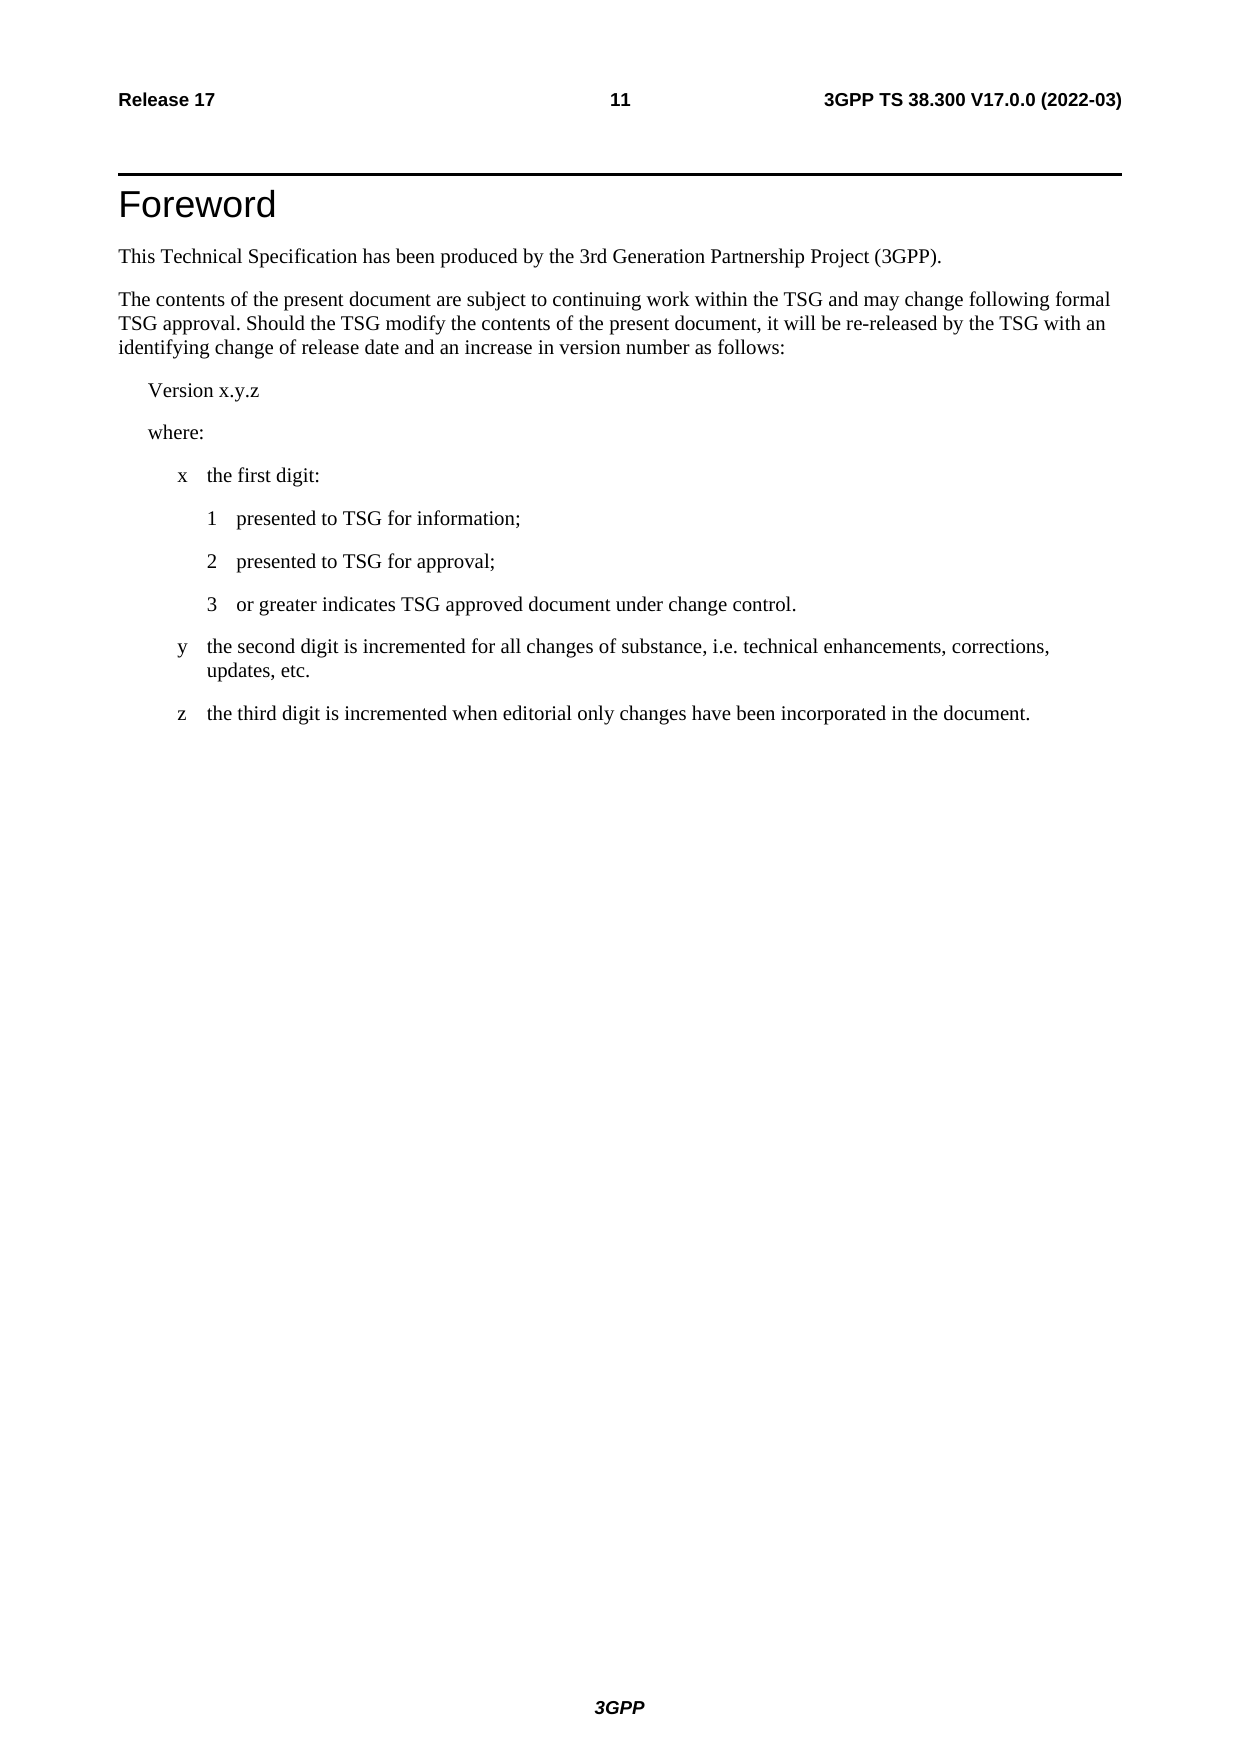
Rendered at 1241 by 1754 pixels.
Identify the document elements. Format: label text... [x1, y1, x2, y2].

text z the third digit is incremented when editorial only changes have been incorporated in the document. [177, 701, 1122, 725]
text 2 presented to TSG for approval; [207, 549, 1122, 573]
text x the first digit: [177, 463, 1122, 487]
text This Technical Specification has been produced by the 3rd Generation Partnership Project (3GPP). [118, 244, 1122, 268]
text The contents of the present document are subject to continuing work within the TSG and may change following formal TSG approval. Should the TSG modify the contents of the present document, it will be re-released by the TSG with an identifying change of release date and an increase in version number as follows: [118, 287, 1122, 359]
text 1 presented to TSG for information; [207, 506, 1122, 530]
text y the second digit is incremented for all changes of substance, i.e. technical enhancements, corrections, updates, etc. [177, 634, 1122, 682]
text Version x.y.z [148, 377, 1122, 402]
subtitle Foreword [118, 176, 1122, 225]
text where: [148, 420, 1122, 444]
text 3 or greater indicates TSG approved document under change control. [207, 592, 1122, 616]
